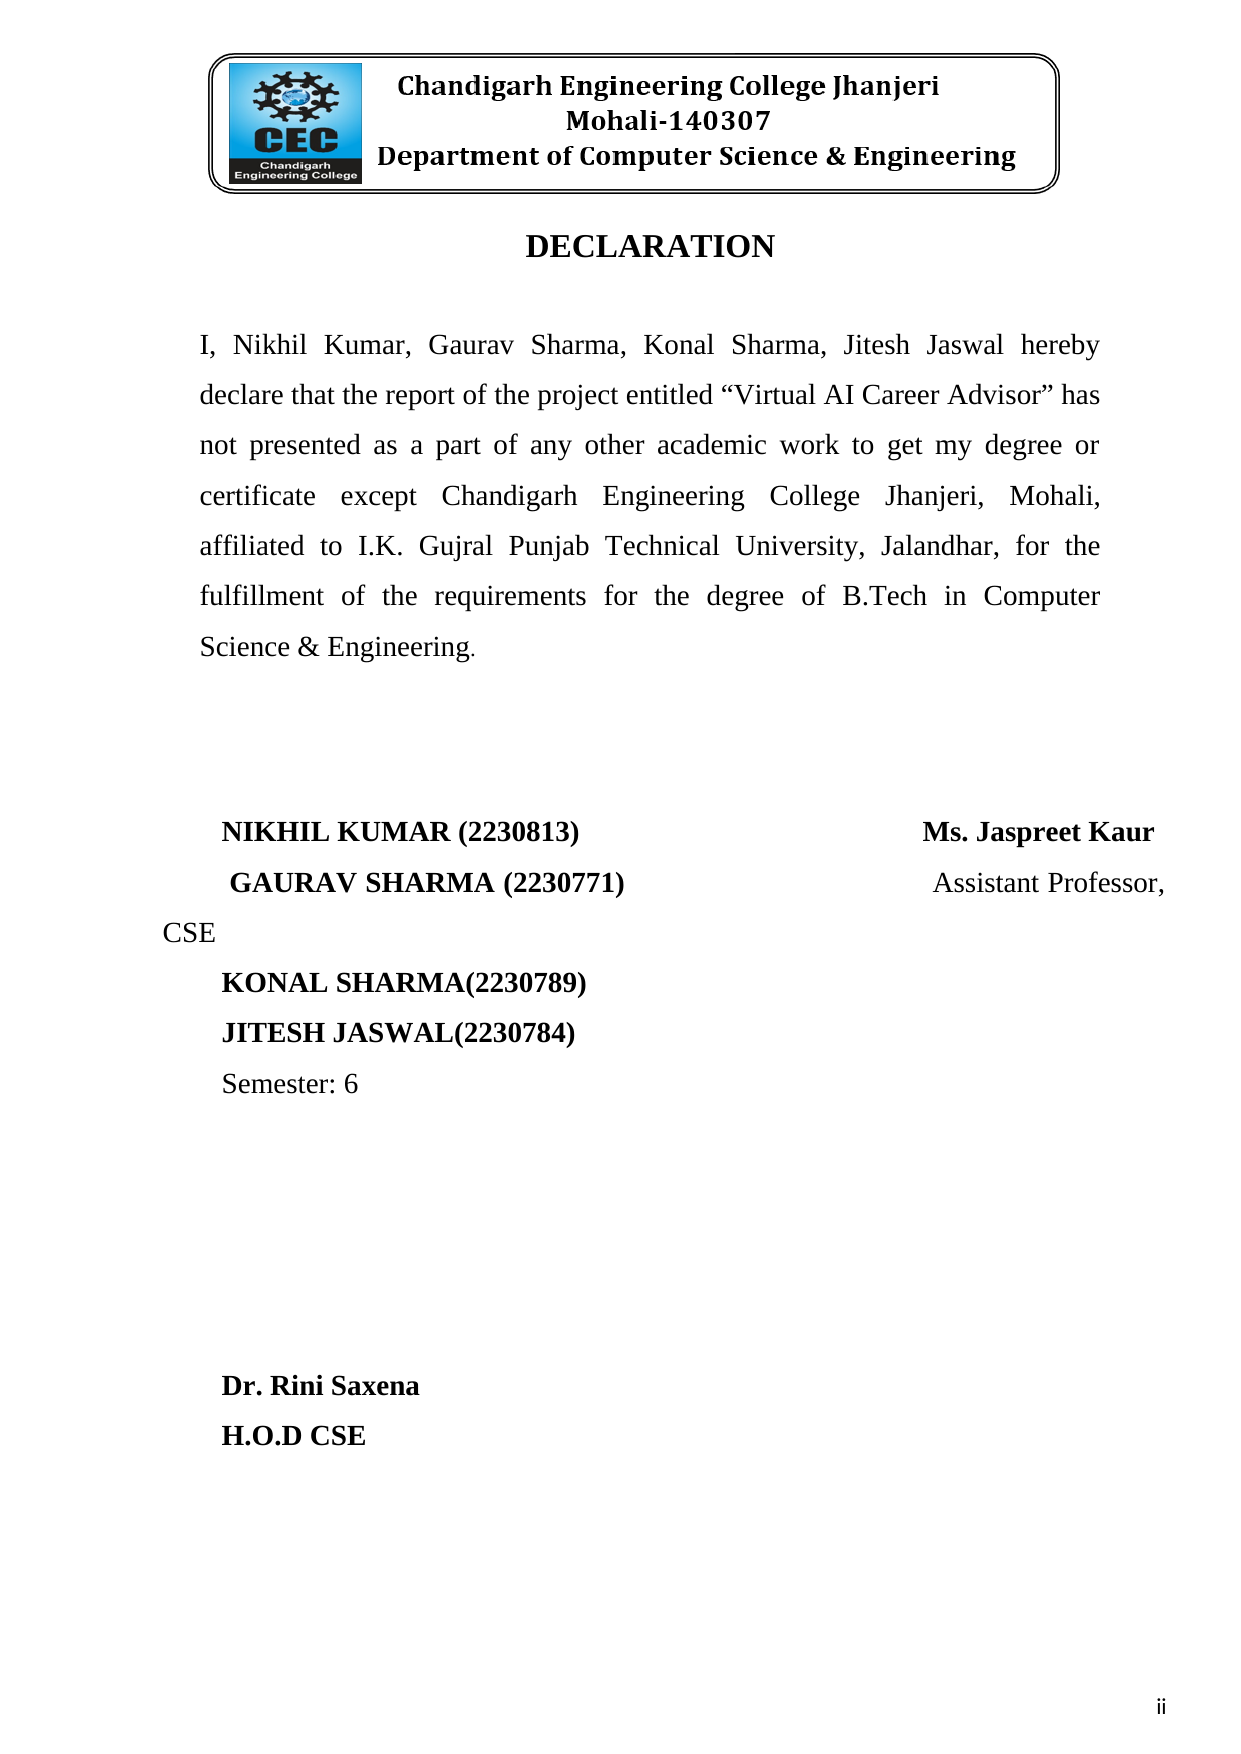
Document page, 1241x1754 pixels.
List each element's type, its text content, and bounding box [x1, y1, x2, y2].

text NIKHIL KUMAR (2230813) Ms. Jaspreet Kaur [221, 814, 1166, 848]
picture [162, 29, 1102, 226]
text I, Nikhil Kumar, Gaurav Sharma, Konal Sharma, Jitesh Jaswal hereby declare that the report of the project entitled “Virtual AI Career Advisor” has not presented as a part of any other academic work to get my degree or certificate except Chandigarh Engineering College Jhanjeri, Mohali, affiliated to I.K. Gujral Punjab Technical University, Jalandhar, for the fulfillment of the requirements for the degree of B.Tech in Computer Science & Engineering. [199, 327, 1101, 662]
text JITESH JASWAL(2230784) [221, 1016, 1166, 1049]
text KONAL SHARMA(2230789) [221, 965, 1166, 999]
text Dr. Rini Saxena [221, 1368, 1166, 1401]
text GAURAV SHARMA (2230771) Assistant Professor, CSE [162, 865, 1166, 948]
text H.O.D CSE [221, 1418, 1166, 1452]
text Semester: 6 [221, 1066, 1166, 1099]
text DECLARATION [199, 226, 1101, 264]
